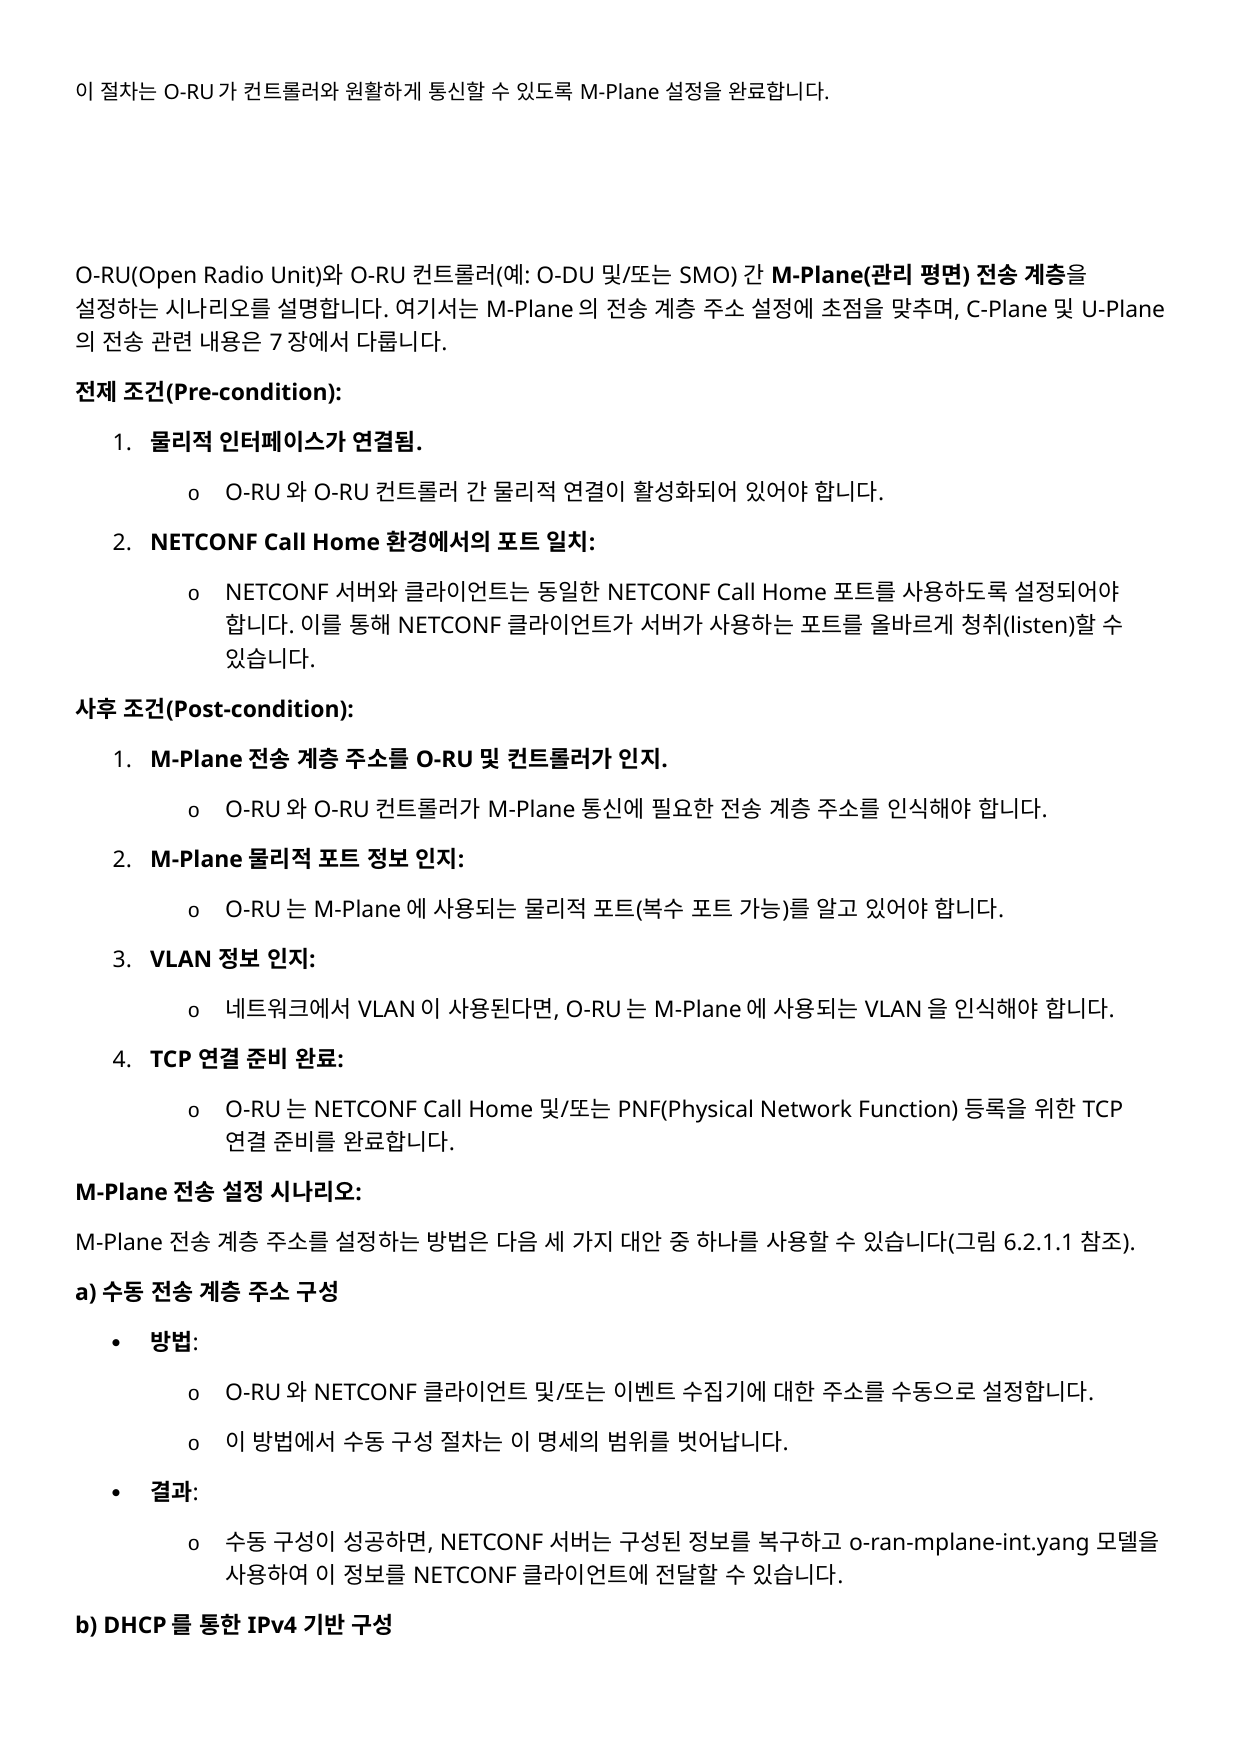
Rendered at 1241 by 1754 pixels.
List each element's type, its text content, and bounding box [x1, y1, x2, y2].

text b) DHCP를 통한 IPv4 기반 구성 [75, 1607, 1165, 1641]
list M-Plane 물리적 포트 정보 인지: [112, 841, 1165, 874]
text M-Plane 전송 계층 주소를 설정하는 방법은 다음 세 가지 대안 중 하나를 사용할 수 있습니다(그림 6.2.1.1 참조). [75, 1224, 1165, 1257]
text M-Plane 전송 설정 시나리오: [75, 1174, 1165, 1207]
list O-RU와 NETCONF 클라이언트 및/또는 이벤트 수집기에 대한 주소를 수동으로 설정합니다. [187, 1374, 1165, 1407]
list 수동 구성이 성공하면, NETCONF 서버는 구성된 정보를 복구하고 o-ran-mplane-int.yang 모델을 사용하여 이 정보를 NETCONF 클라이언트에 전달할 수 있습니다. [187, 1524, 1165, 1591]
text a) 수동 전송 계층 주소 구성 [75, 1274, 1165, 1307]
list NETCONF Call Home 환경에서의 포트 일치: [112, 524, 1165, 557]
text O-RU(Open Radio Unit)와 O-RU 컨트롤러(예: O-DU 및/또는 SMO) 간 M-Plane(관리 평면) 전송 계층을 설정하는 시나리오를 설명합니다. 여기서는 M-Plane의 전송 계층 주소 설정에 초점을 맞추며, C-Plane 및 U-Plane의 전송 관련 내용은 7장에서 다룹니다. [75, 257, 1165, 357]
text 이 절차는 O-RU가 컨트롤러와 원활하게 통신할 수 있도록 M-Plane 설정을 완료합니다. [75, 75, 1165, 105]
list TCP 연결 준비 완료: [112, 1041, 1165, 1074]
list 결과: [112, 1474, 1165, 1507]
list 네트워크에서 VLAN이 사용된다면, O-RU는 M-Plane에 사용되는 VLAN을 인식해야 합니다. [187, 991, 1165, 1024]
text 전제 조건(Pre-condition): [75, 374, 1165, 407]
list NETCONF 서버와 클라이언트는 동일한 NETCONF Call Home 포트를 사용하도록 설정되어야 합니다. 이를 통해 NETCONF 클라이언트가 서버가 사용하는 포트를 올바르게 청취(listen)할 수 있습니다. [187, 574, 1165, 674]
list 이 방법에서 수동 구성 절차는 이 명세의 범위를 벗어납니다. [187, 1424, 1165, 1457]
list O-RU와 O-RU 컨트롤러가 M-Plane 통신에 필요한 전송 계층 주소를 인식해야 합니다. [187, 791, 1165, 824]
list 방법: [112, 1324, 1165, 1357]
list O-RU는 M-Plane에 사용되는 물리적 포트(복수 포트 가능)를 알고 있어야 합니다. [187, 891, 1165, 924]
list VLAN 정보 인지: [112, 941, 1165, 974]
list M-Plane 전송 계층 주소를 O-RU 및 컨트롤러가 인지. [112, 741, 1165, 774]
list O-RU는 NETCONF Call Home 및/또는 PNF(Physical Network Function) 등록을 위한 TCP 연결 준비를 완료합니다. [187, 1091, 1165, 1157]
list 물리적 인터페이스가 연결됨. [112, 424, 1165, 457]
text 사후 조건(Post-condition): [75, 691, 1165, 724]
list O-RU와 O-RU 컨트롤러 간 물리적 연결이 활성화되어 있어야 합니다. [187, 474, 1165, 507]
